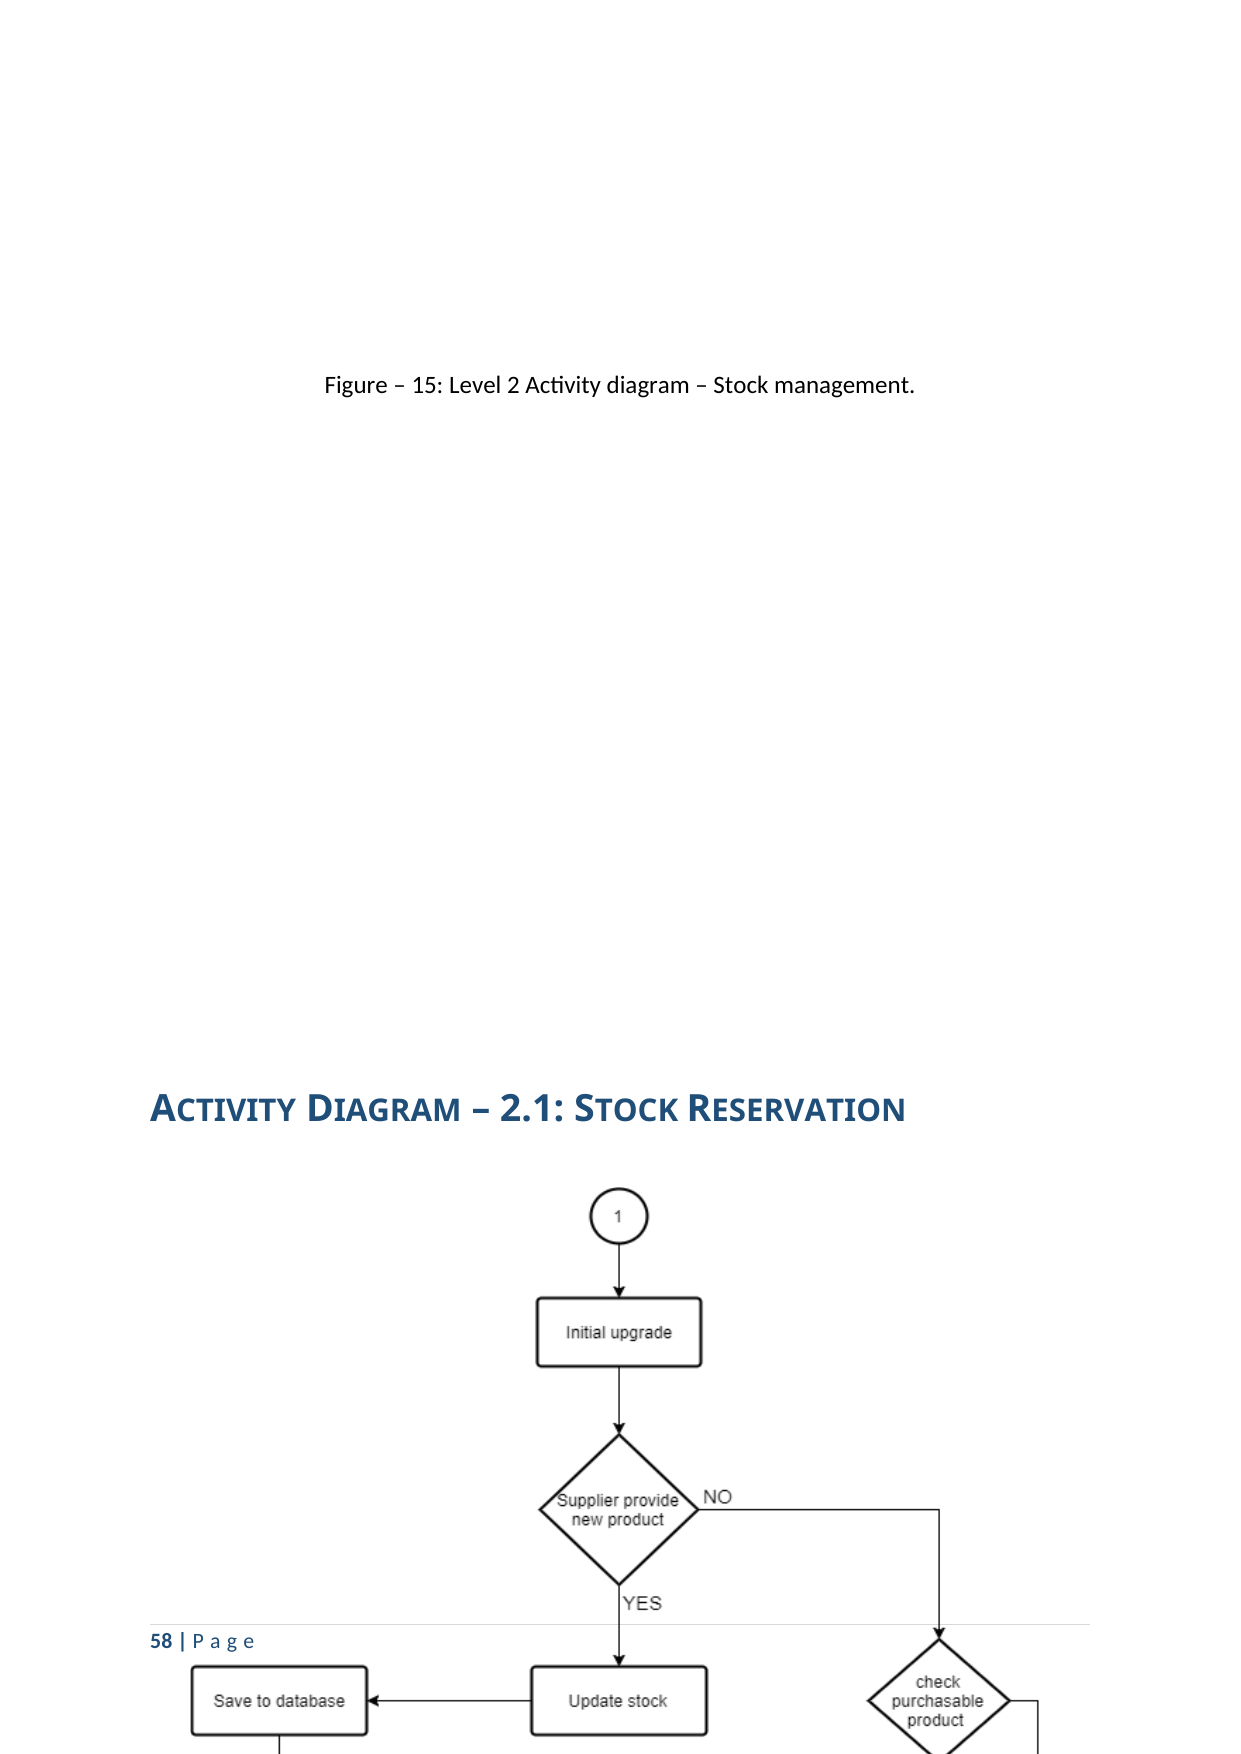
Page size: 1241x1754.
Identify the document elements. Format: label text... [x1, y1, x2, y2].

picture [190, 1187, 1050, 1754]
text ACTIVITY DIAGRAM – 2.1: STOCK RESERVATION [150, 1081, 1090, 1132]
text Figure – 15: Level 2 Activity diagram – Stock management. [150, 369, 1090, 400]
